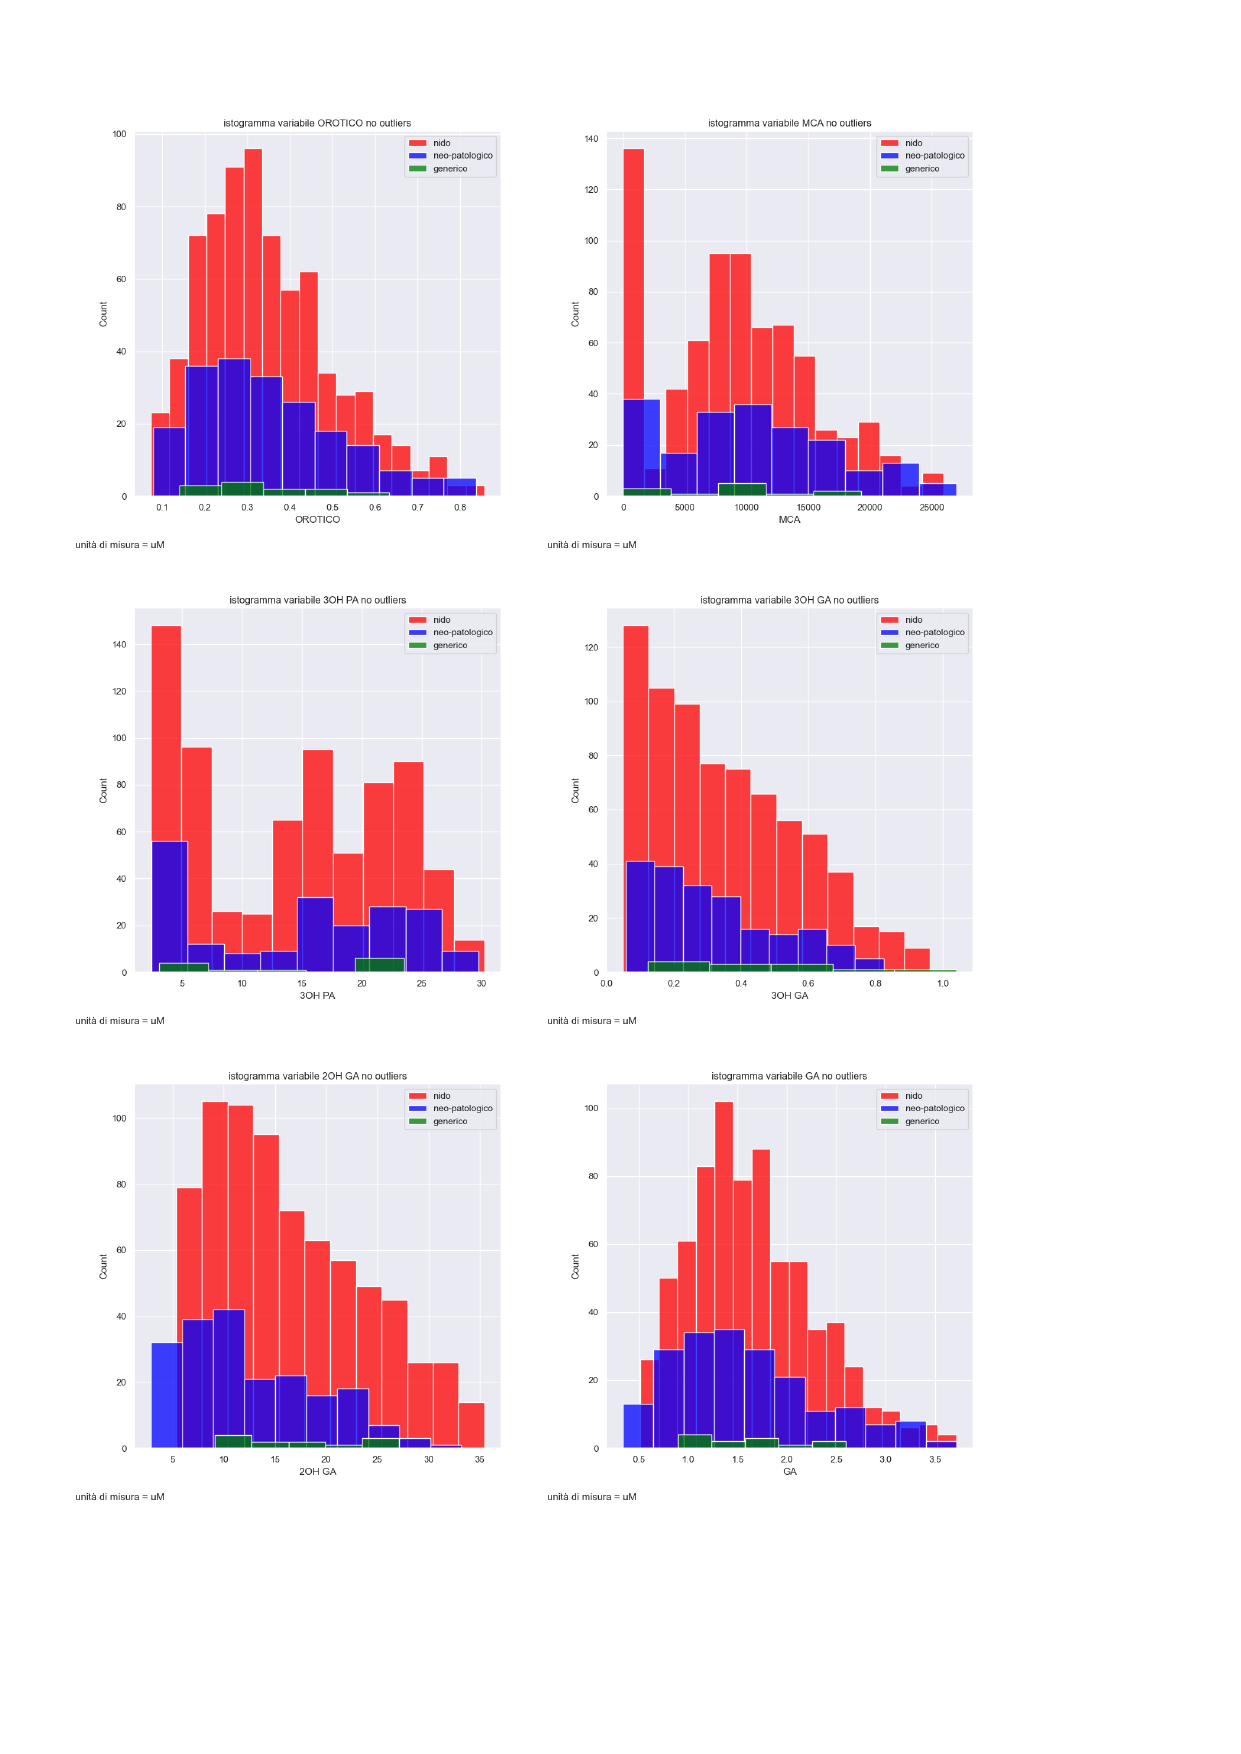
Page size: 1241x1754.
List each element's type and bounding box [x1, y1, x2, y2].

picture [75, 551, 1020, 1024]
picture [75, 1027, 1020, 1500]
picture [75, 75, 1020, 548]
